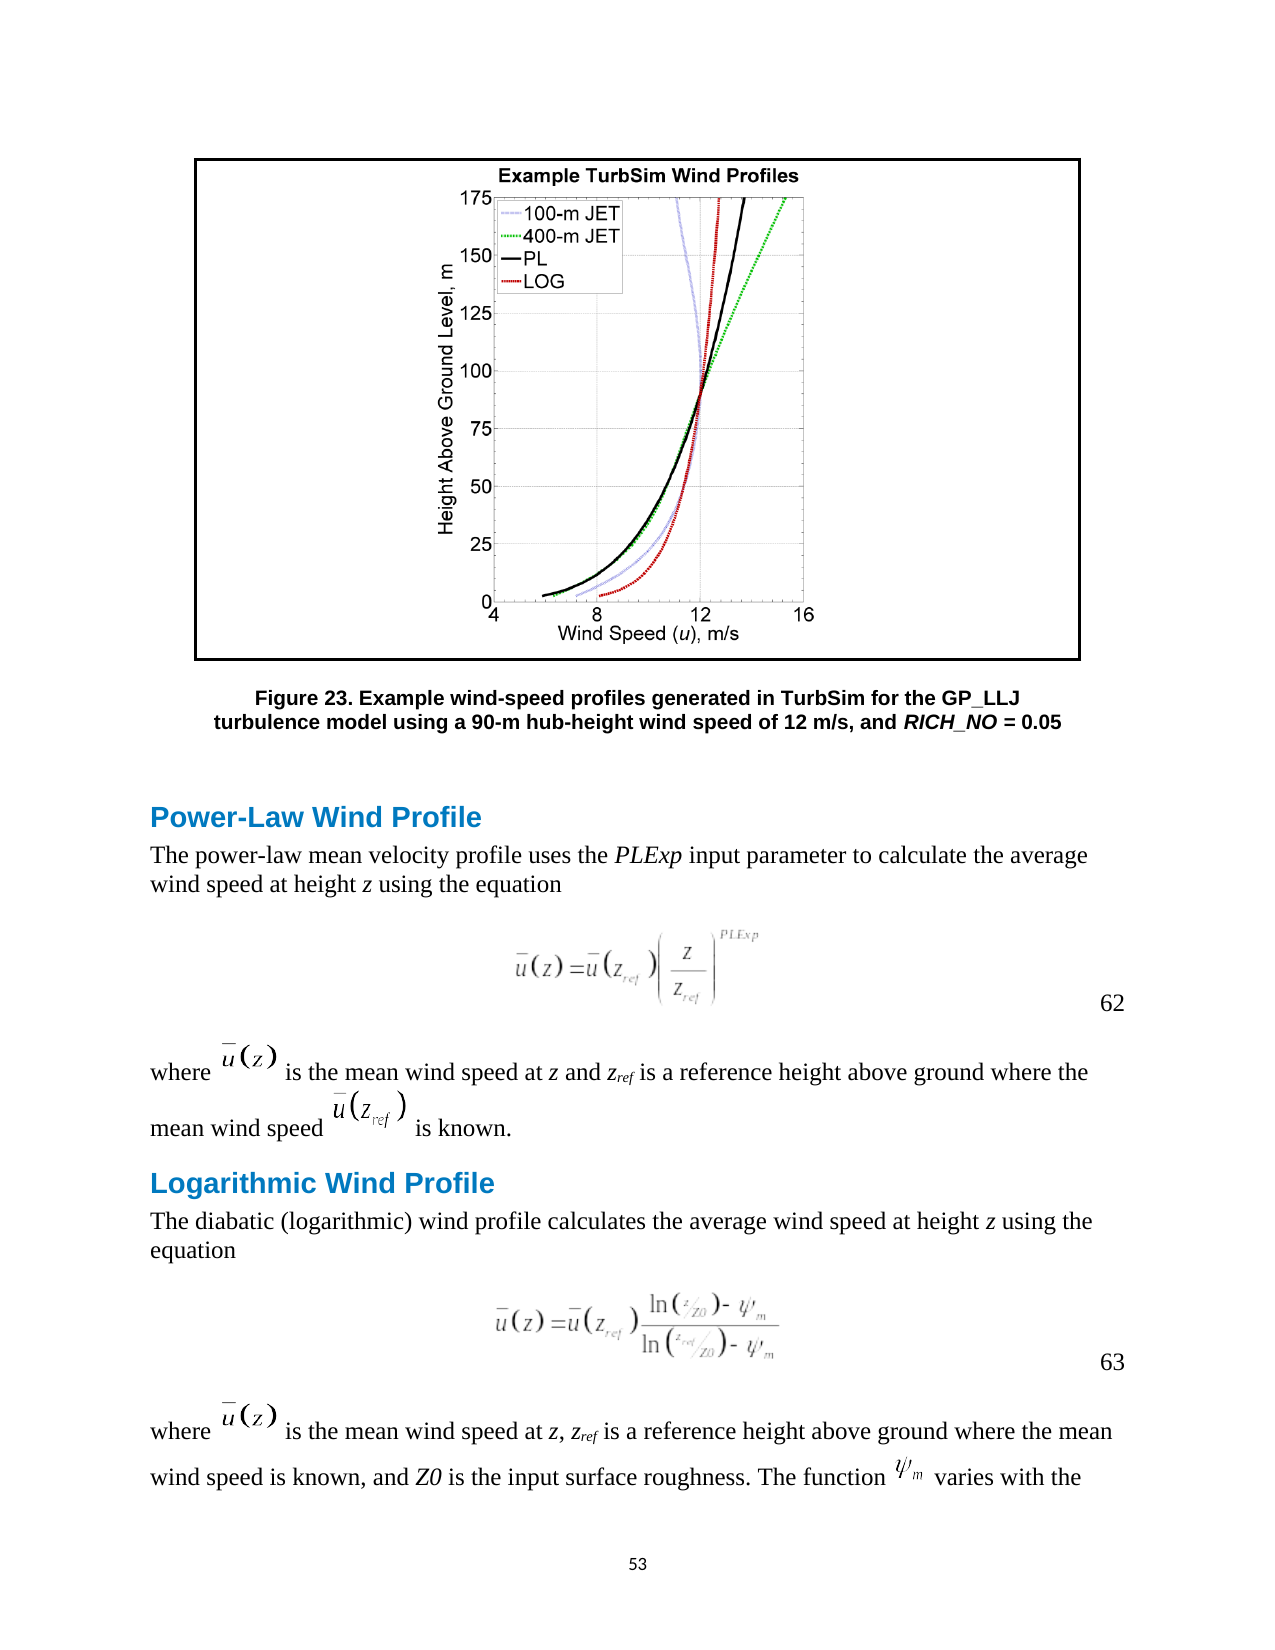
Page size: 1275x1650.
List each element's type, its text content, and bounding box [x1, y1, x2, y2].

text Power-Law Wind Profile [150, 800, 1125, 834]
text where is the mean wind speed at z and zref is a reference height above ground where the mean wind speed is known. [150, 1037, 1125, 1141]
text The diabatic (logarithmic) wind profile calculates the average wind speed at height z using the equation [150, 1206, 1125, 1264]
text (62) [150, 922, 1125, 1016]
text The power-law mean velocity profile uses the PLExp input parameter to calculate the average wind speed at height z using the equation [150, 840, 1125, 897]
text (63) [150, 1289, 1125, 1375]
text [150, 1396, 1125, 1491]
text Logarithmic Wind Profile [150, 1166, 1125, 1200]
picture [433, 161, 842, 656]
